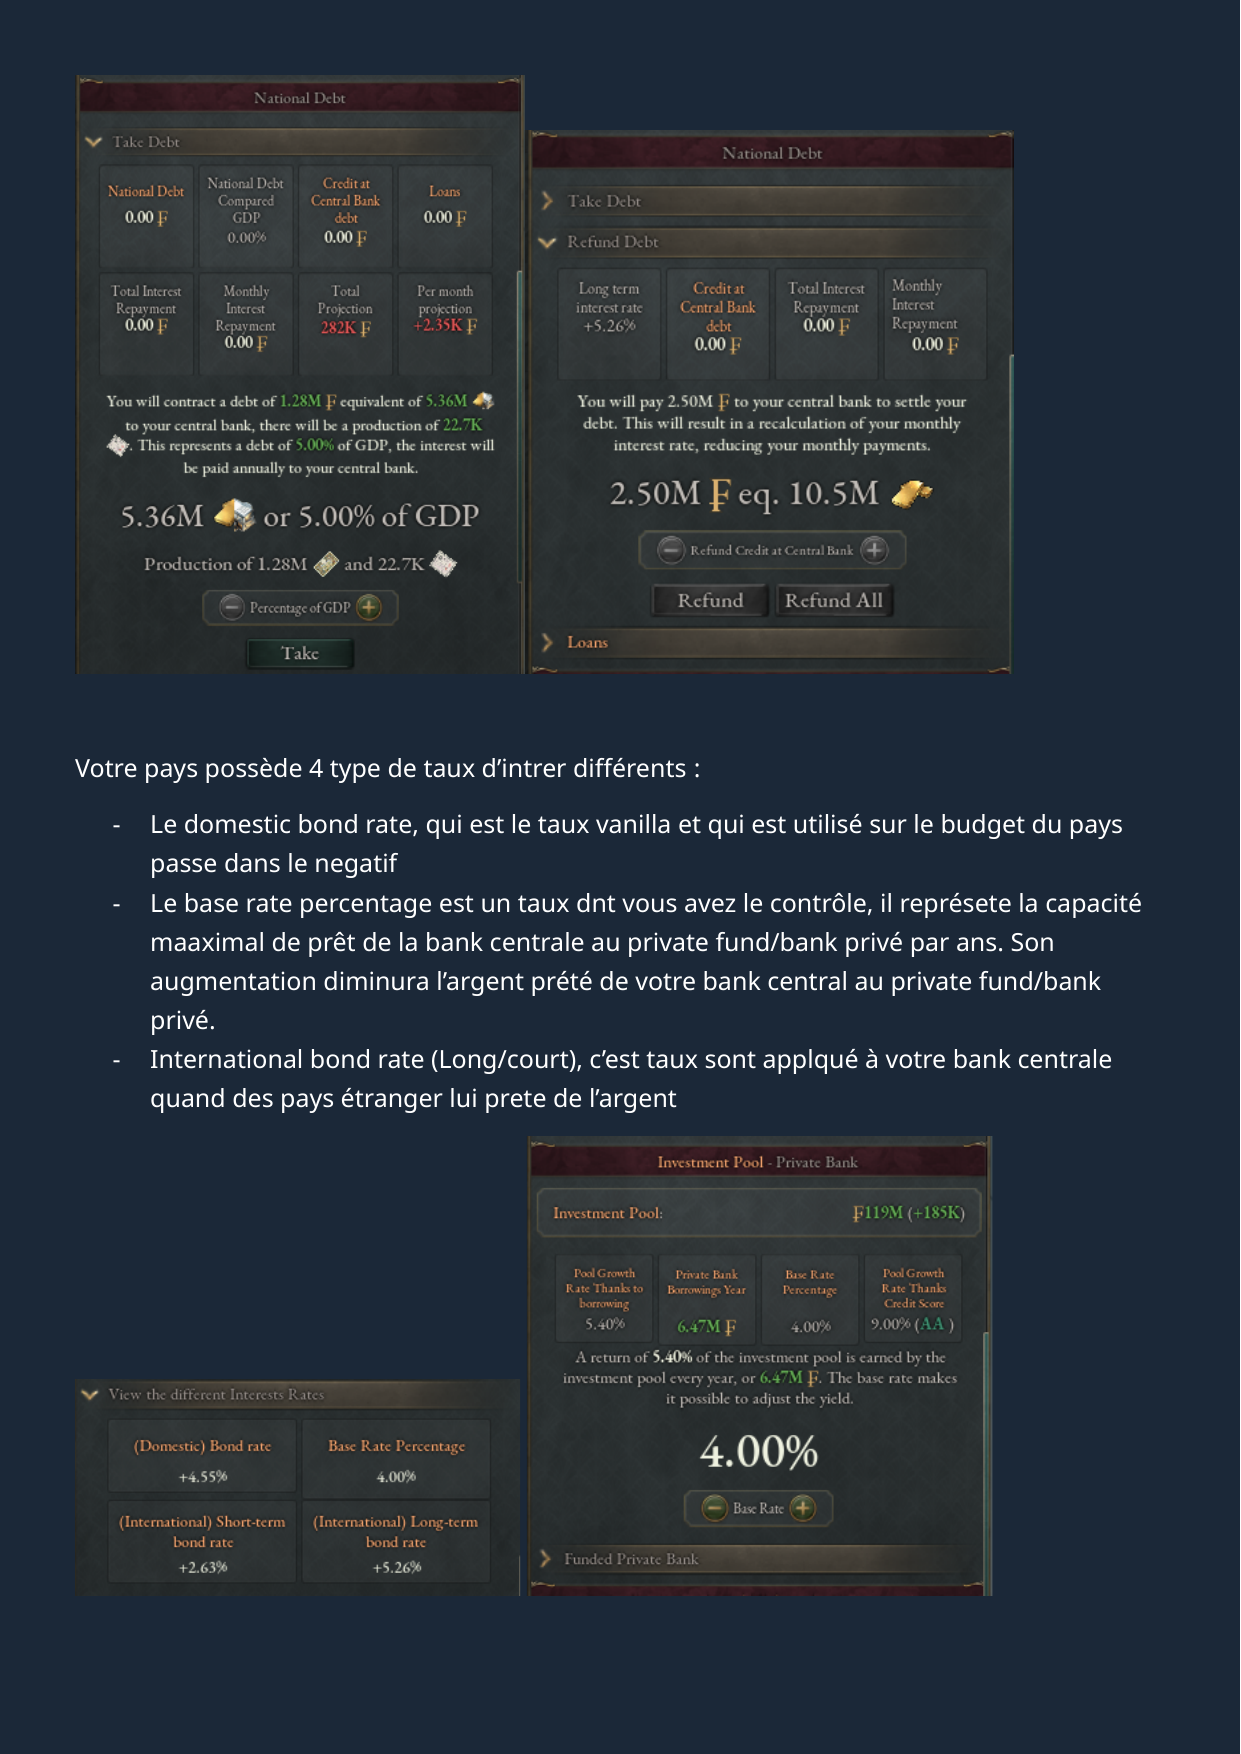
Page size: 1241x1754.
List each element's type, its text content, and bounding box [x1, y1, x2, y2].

picture [75, 1379, 521, 1596]
text Votre pays possède 4 type de taux d’intrer différents : [75, 751, 1165, 785]
picture [526, 1136, 993, 1596]
list Le base rate percentage est un taux dnt vous avez le contrôle, il représete la capacité maaximal de prêt de la bank centrale au private fund/bank privé par ans. Son augmentation diminura l’argent prété de votre bank central au private fund/bank privé. [112, 885, 1165, 1037]
list Le domestic bond rate, qui est le taux vanilla et qui est utilisé sur le budget du pays passe dans le negatif [112, 807, 1165, 880]
list International bond rate (Long/court), c’est taux sont applqué à votre bank centrale quand des pays étranger lui prete de l’argent [112, 1042, 1165, 1115]
picture [75, 75, 1014, 674]
